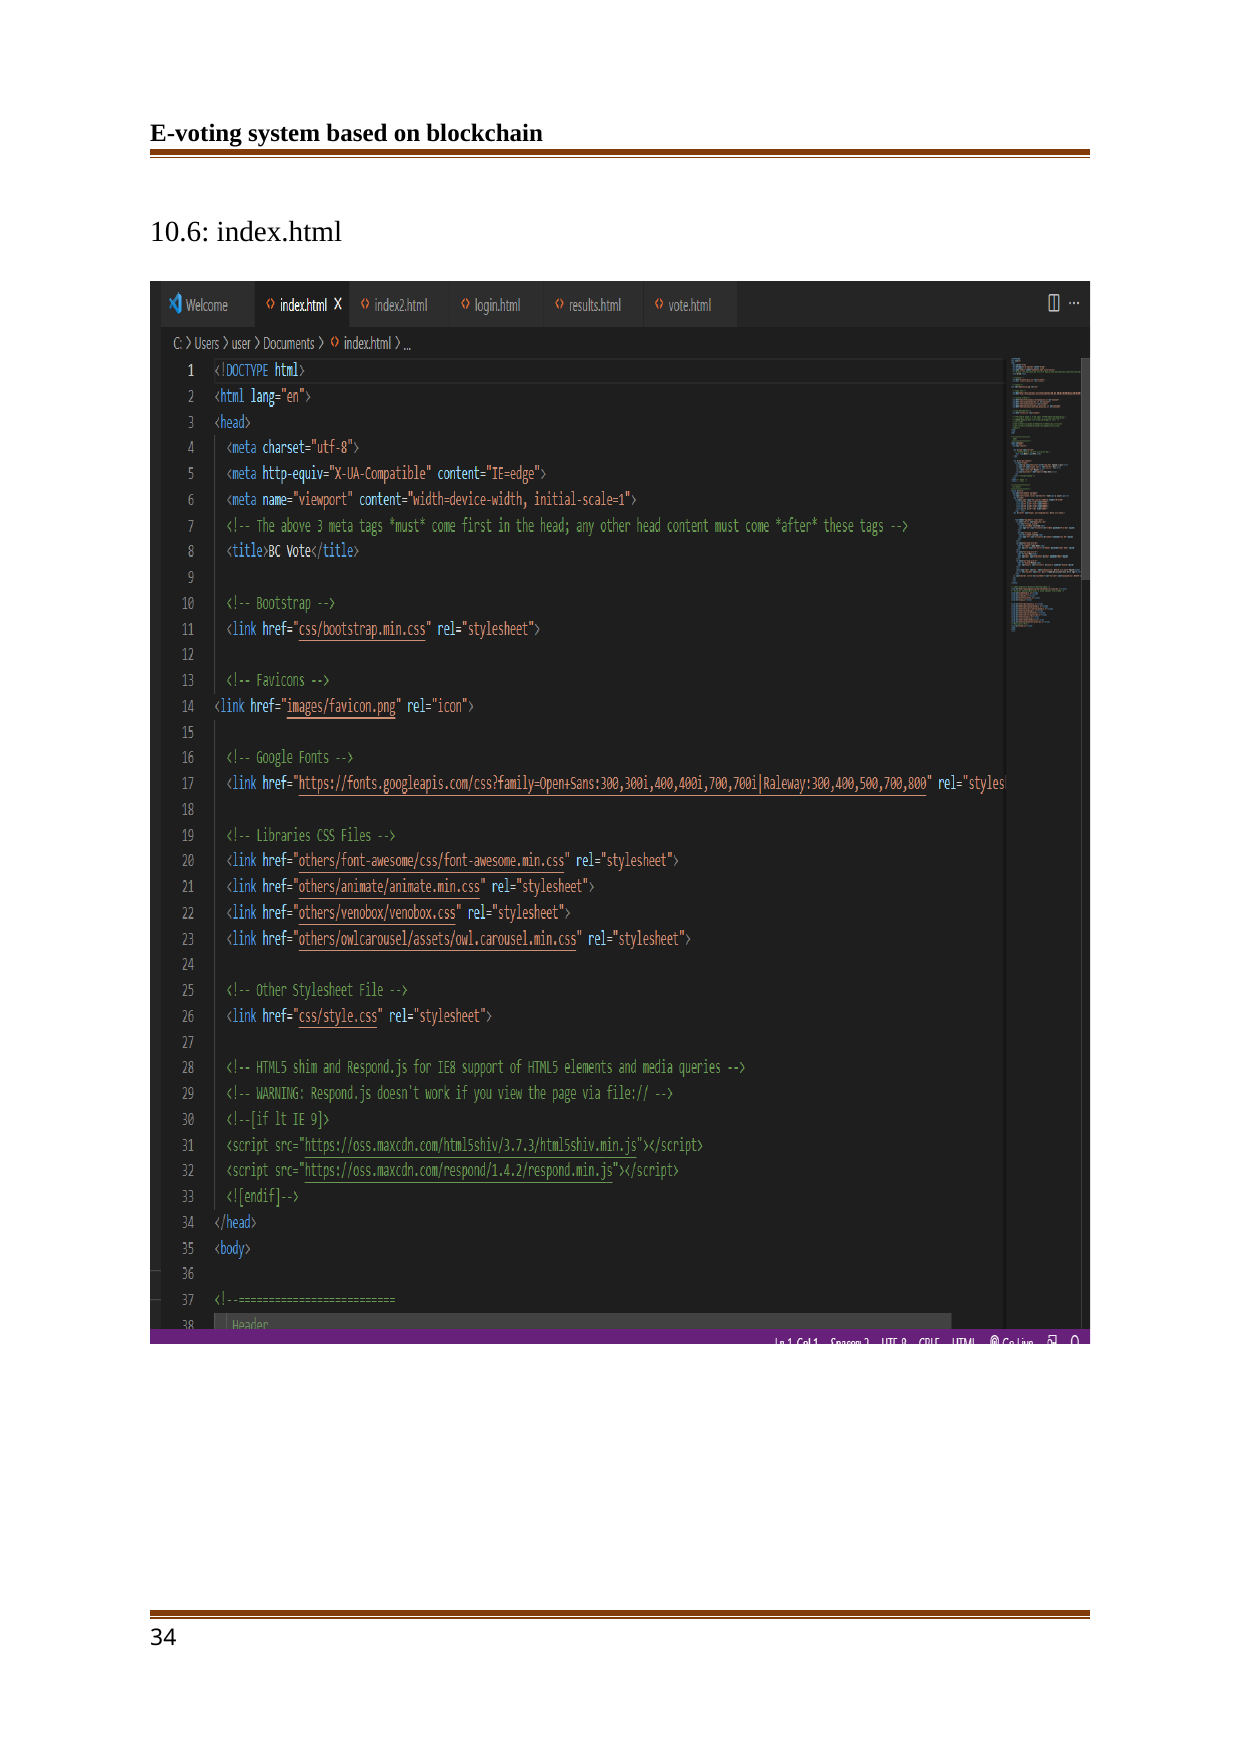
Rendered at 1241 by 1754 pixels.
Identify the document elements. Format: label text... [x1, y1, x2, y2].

text 10.6: index.html [150, 214, 1090, 248]
picture [150, 281, 1091, 1344]
